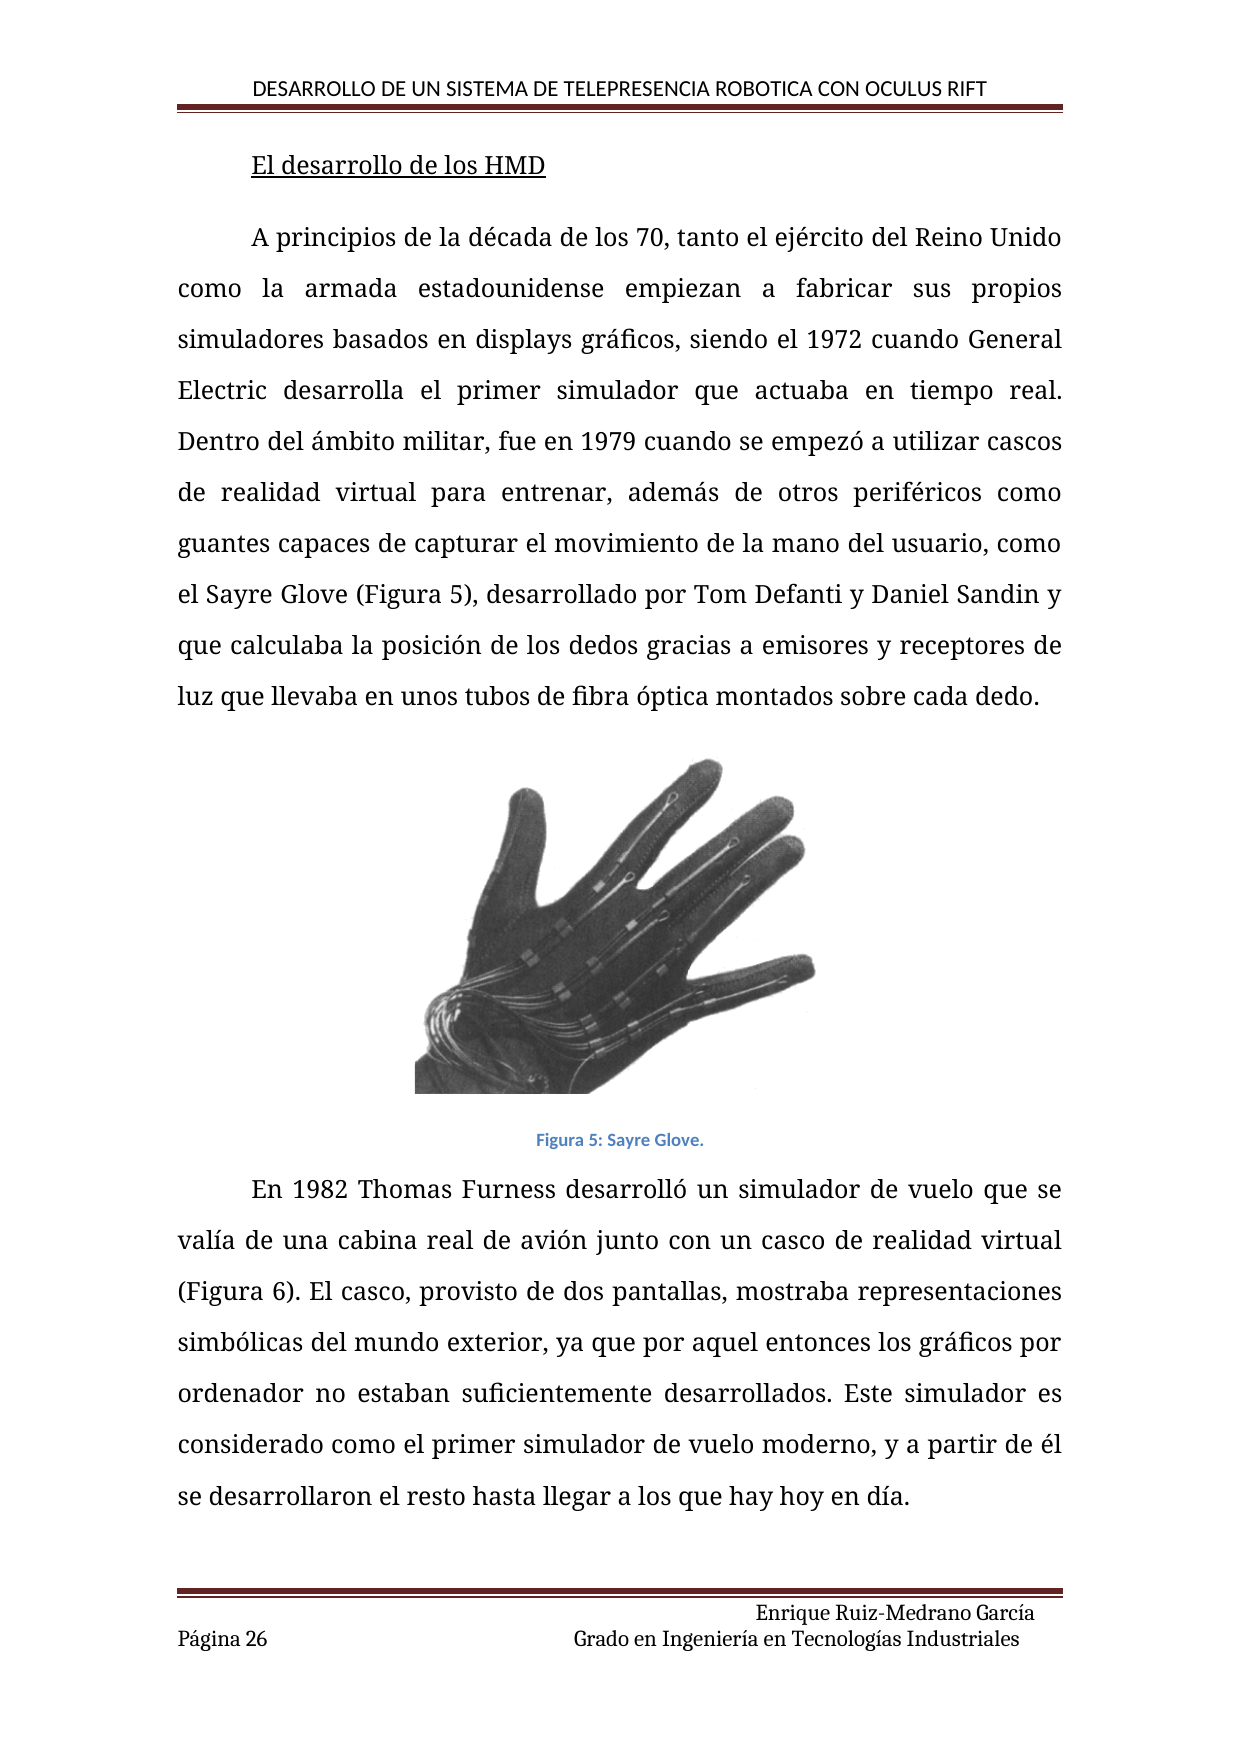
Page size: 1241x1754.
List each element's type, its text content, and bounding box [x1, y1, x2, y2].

text A principios de la década de los 70, tanto el ejército del Reino Unido como la armada estadounidense empiezan a fabricar sus propios simuladores basados en displays gráficos, siendo el 1972 cuando General Electric desarrolla el primer simulador que actuaba en tiempo real. Dentro del ámbito militar, fue en 1979 cuando se empezó a utilizar cascos de realidad virtual para entrenar, además de otros periféricos como guantes capaces de capturar el movimiento de la mano del usuario, como el Sayre Glove (Figura 5), desarrollado por Tom Defanti y Daniel Sandin y que calculaba la posición de los dedos gracias a emisores y receptores de luz que llevaba en unos tubos de fibra óptica montados sobre cada dedo. [177, 219, 1063, 713]
picture [414, 750, 826, 1094]
text El desarrollo de los HMD [177, 148, 1063, 182]
text En 1982 Thomas Furness desarrolló un simulador de vuelo que se valía de una cabina real de avión junto con un casco de realidad virtual (Figura 6). El casco, provisto de dos pantallas, mostraba representaciones simbólicas del mundo exterior, ya que por aquel entonces los gráficos por ordenador no estaban suficientemente desarrollados. Este simulador es considerado como el primer simulador de vuelo moderno, y a partir de él se desarrollaron el resto hasta llegar a los que hay hoy en día. [177, 1172, 1063, 1512]
